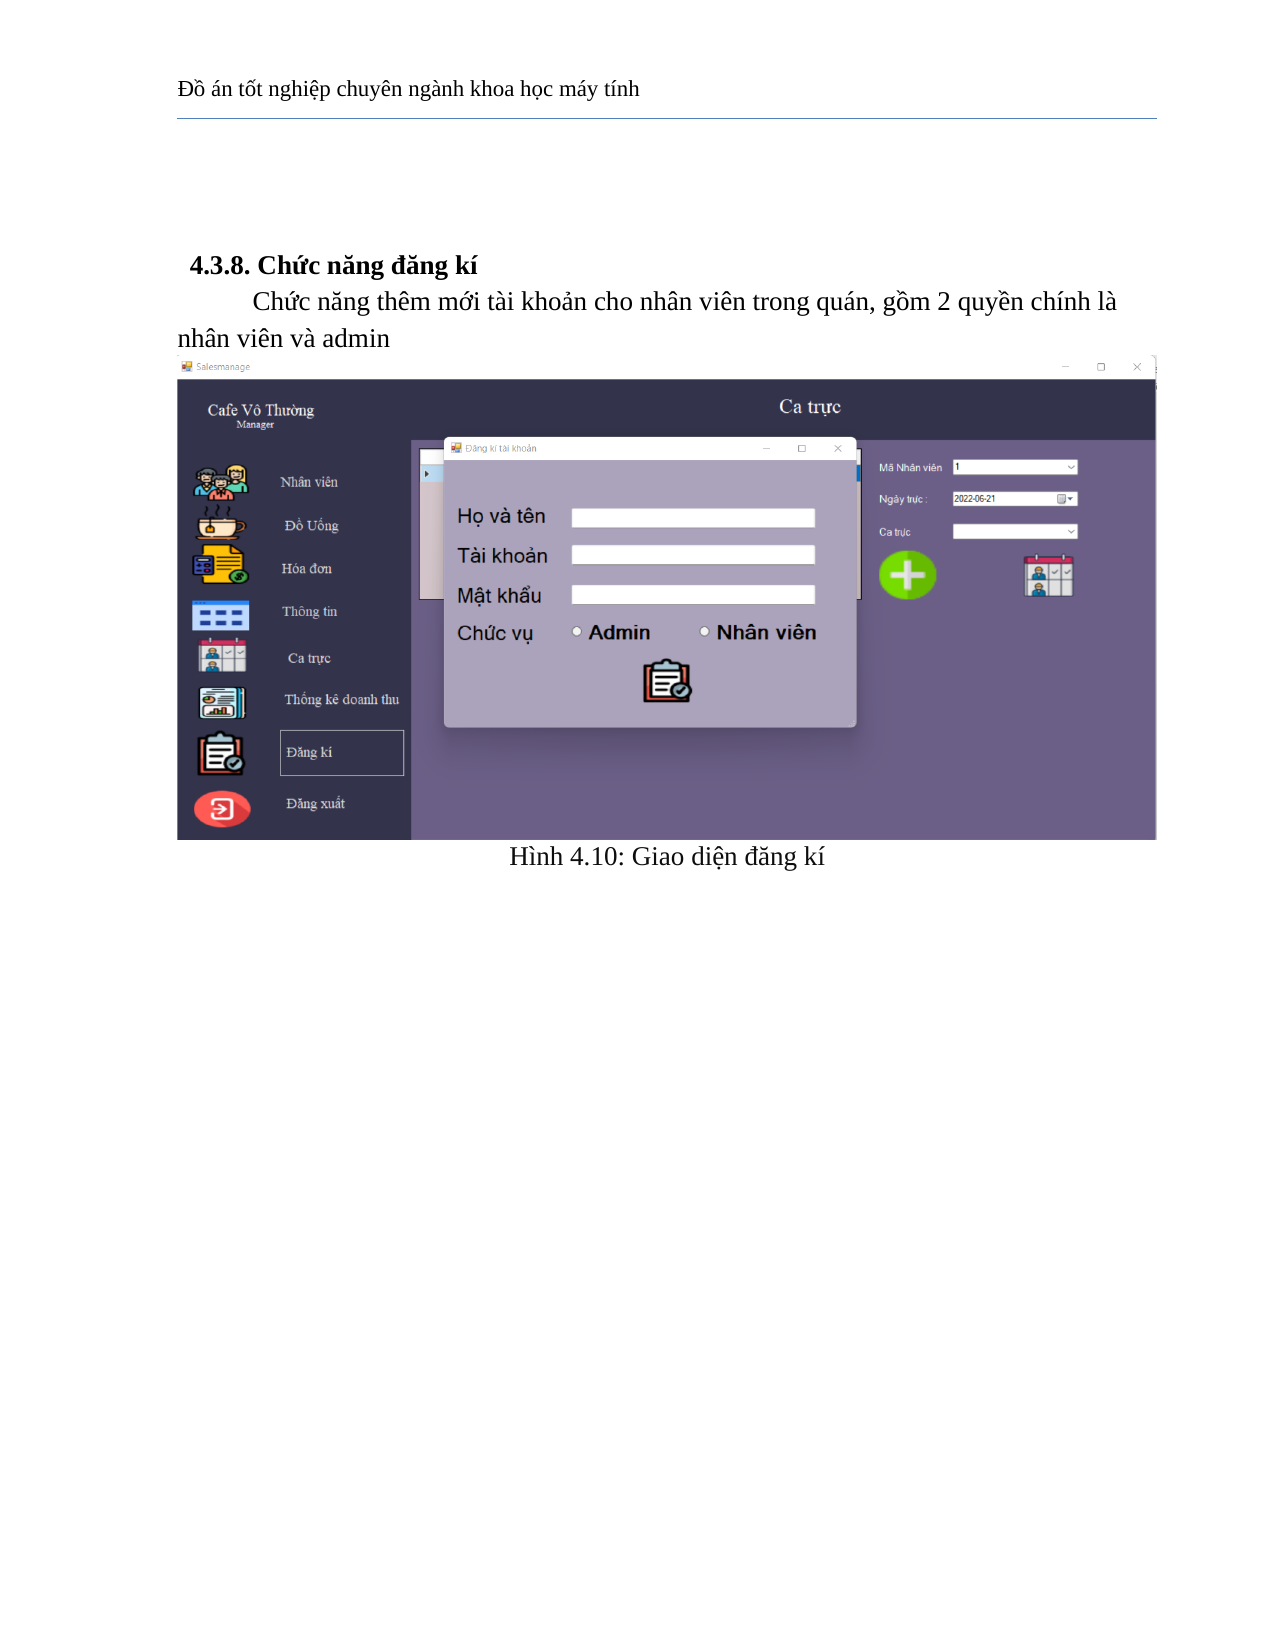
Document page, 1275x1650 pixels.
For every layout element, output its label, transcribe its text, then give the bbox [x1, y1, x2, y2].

subtitle 4.3.8. Chức năng đăng kí [189, 249, 1157, 280]
text Hình 4.10: Giao diện đăng kí [177, 840, 1157, 871]
text Chức năng thêm mới tài khoản cho nhân viên trong quán, gồm 2 quyền chính là nhân viên và admin [177, 280, 1157, 355]
picture [177, 355, 1157, 840]
